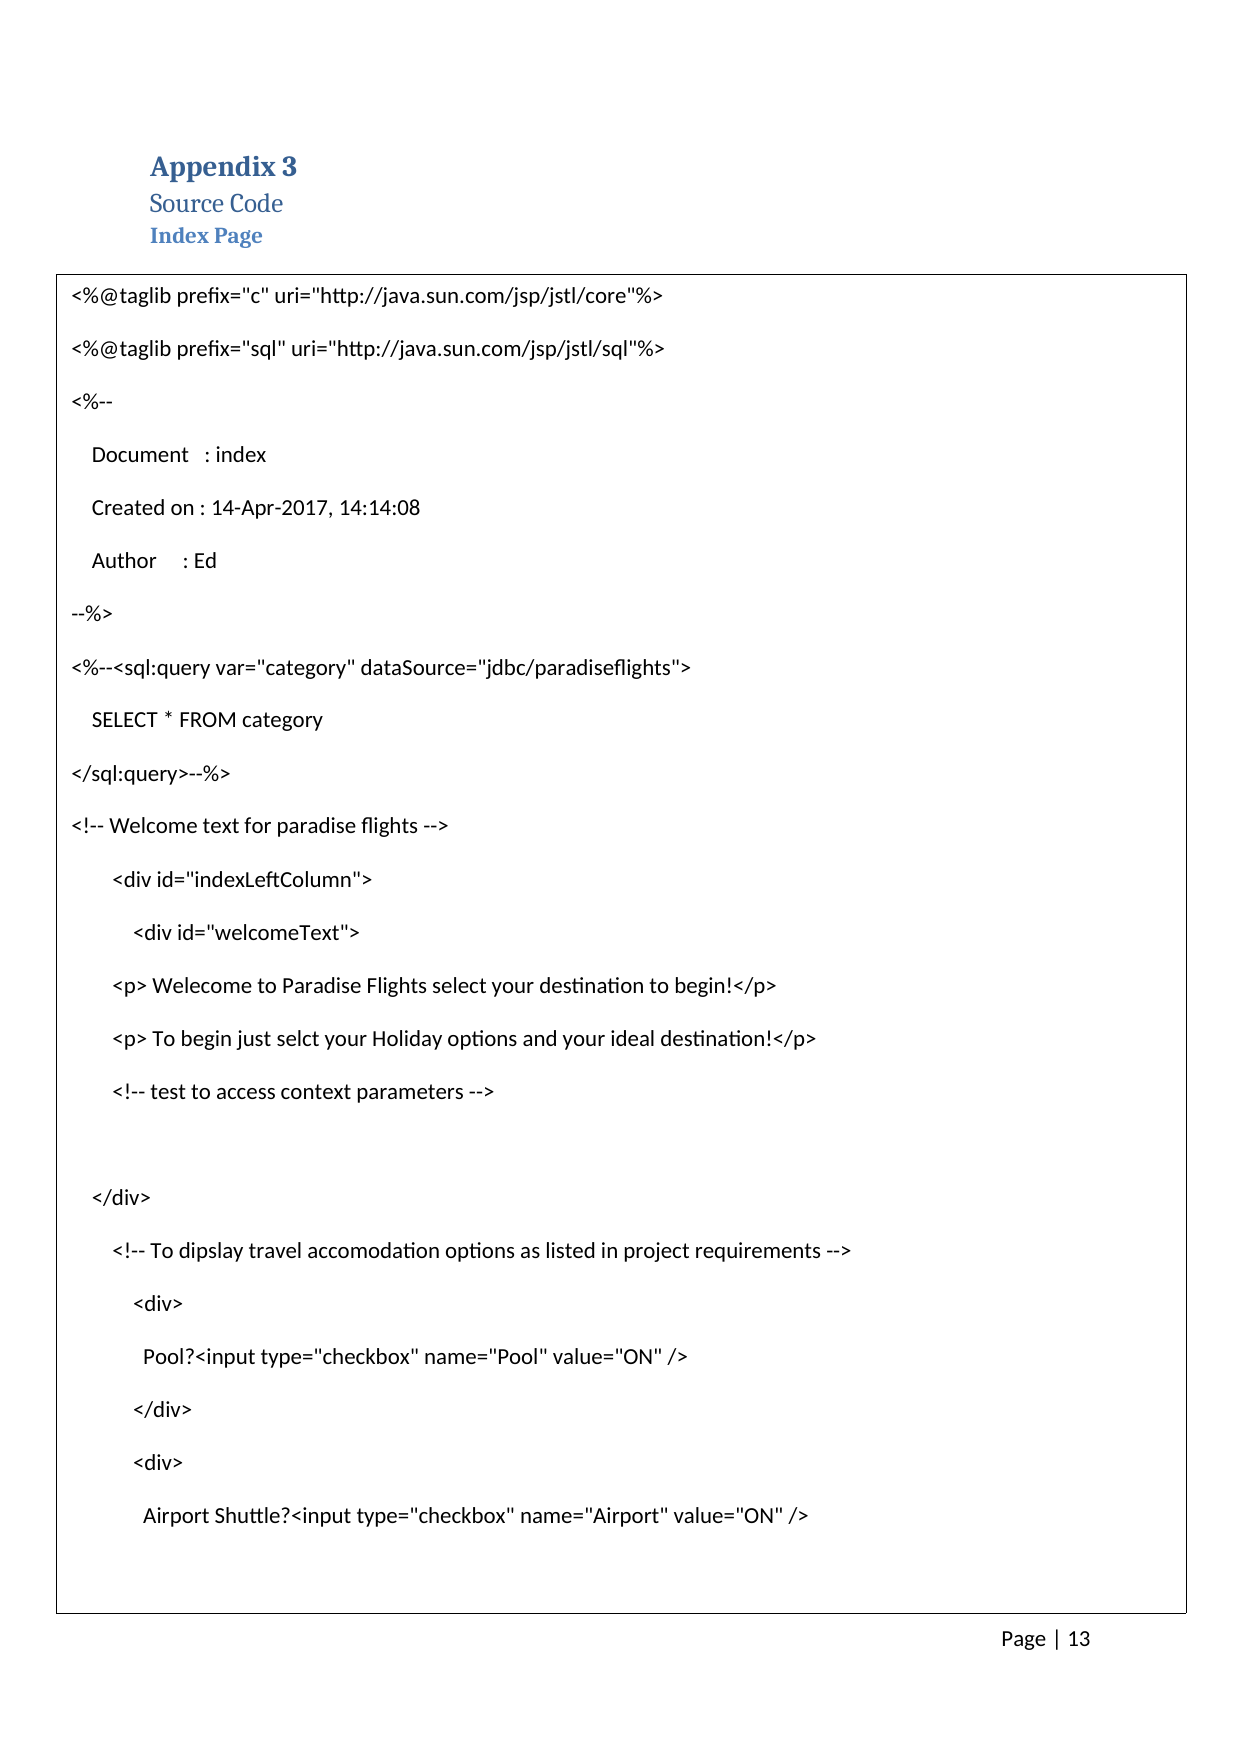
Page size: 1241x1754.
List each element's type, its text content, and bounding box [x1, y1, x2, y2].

text Appendix 3 Source Code Index Page [150, 150, 1090, 249]
